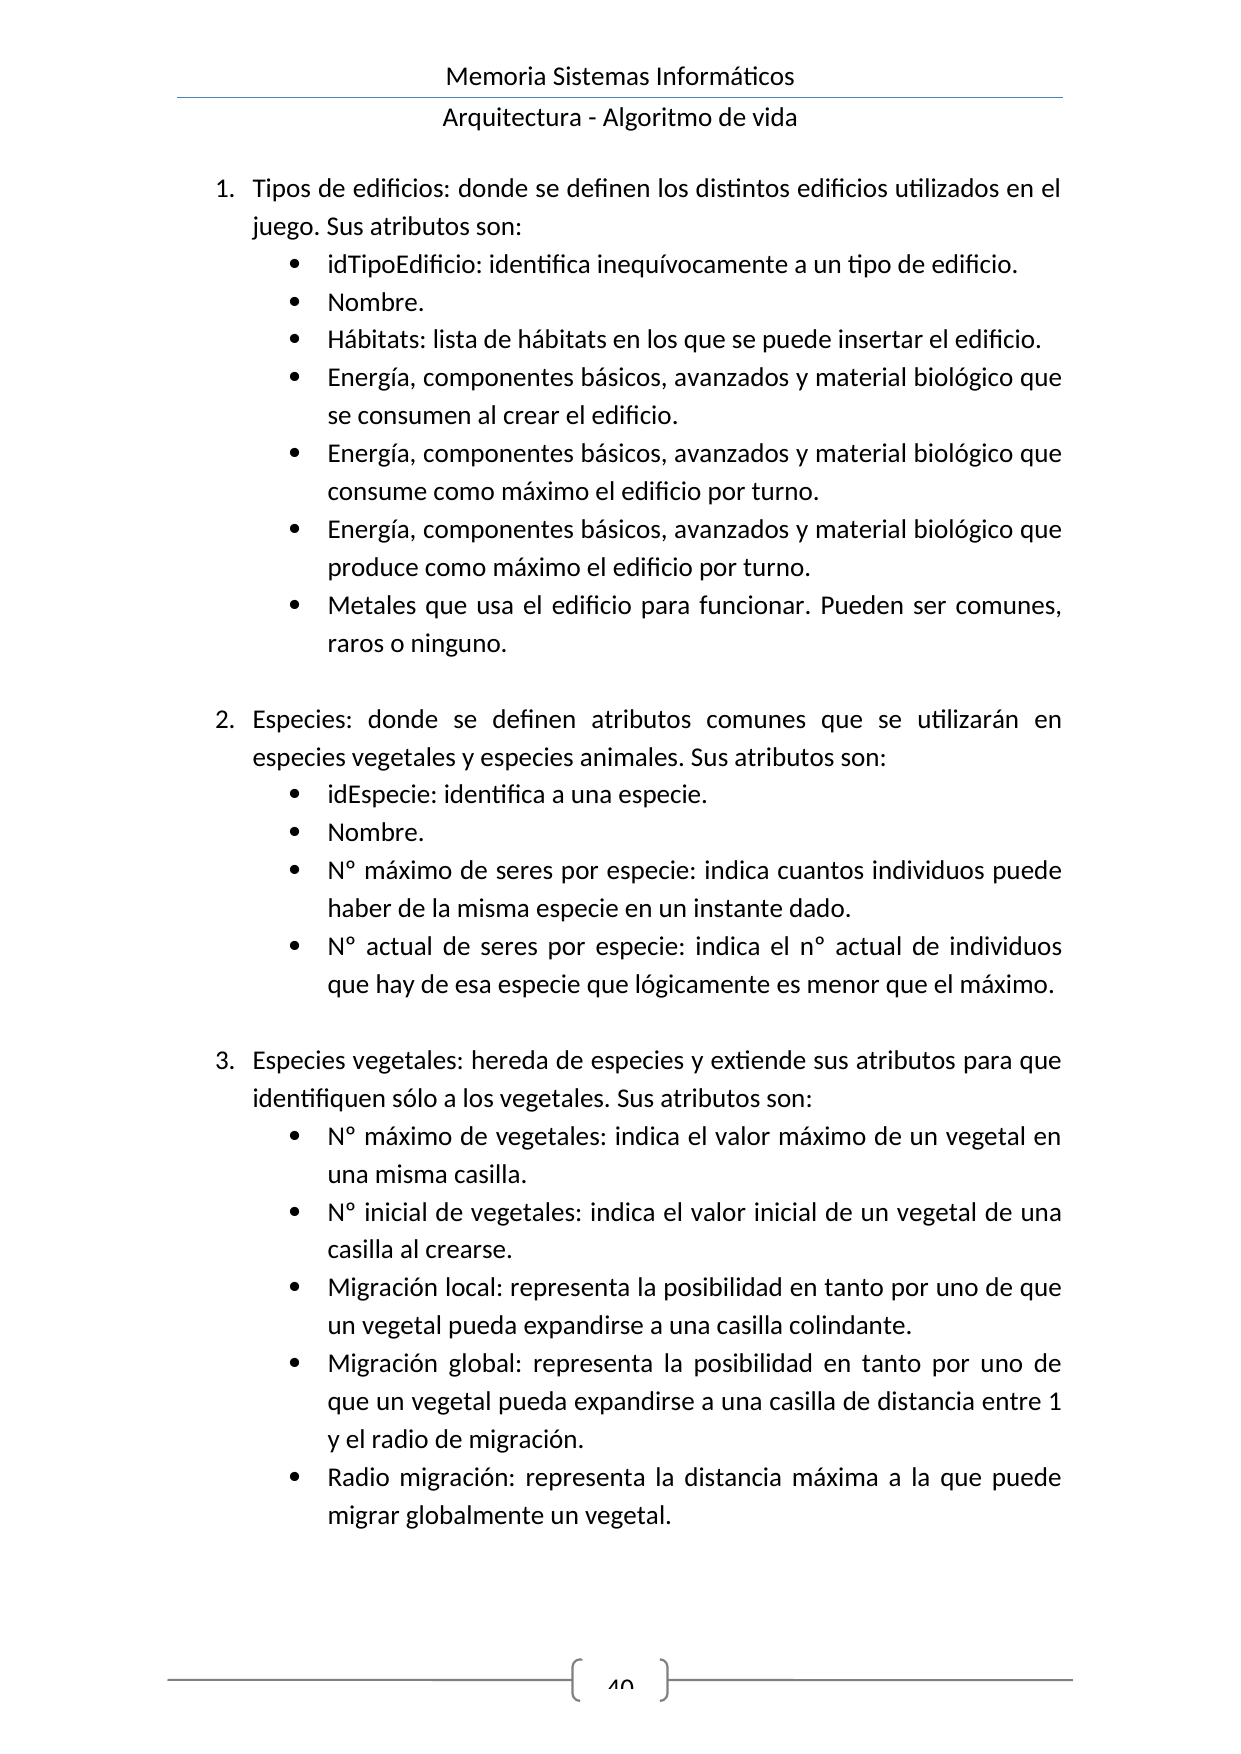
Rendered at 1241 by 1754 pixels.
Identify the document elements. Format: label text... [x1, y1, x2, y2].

list Energía, componentes básicos, avanzados y material biológico que produce como máximo el edificio por turno. [290, 512, 1063, 583]
list Energía, componentes básicos, avanzados y material biológico que se consumen al crear el edificio. [290, 361, 1063, 432]
list Especies: donde se definen atributos comunes que se utilizarán en especies vegetales y especies animales. Sus atributos son: [215, 702, 1063, 773]
list Tipos de edificios: donde se definen los distintos edificios utilizados en el juego. Sus atributos son: [215, 171, 1063, 242]
list Metales que usa el edificio para funcionar. Pueden ser comunes, raros o ninguno. [290, 588, 1063, 659]
list Hábitats: lista de hábitats en los que se puede insertar el edificio. [290, 323, 1063, 356]
list Nombre. [290, 816, 1063, 849]
list idTipoEdificio: identifica inequívocamente a un tipo de edificio. [290, 247, 1063, 280]
list Nº máximo de seres por especie: indica cuantos individuos puede haber de la misma especie en un instante dado. [290, 853, 1063, 924]
list Especies vegetales: hereda de especies y extiende sus atributos para que identifiquen sólo a los vegetales. Sus atributos son: [215, 1043, 1063, 1114]
list Energía, componentes básicos, avanzados y material biológico que consume como máximo el edificio por turno. [290, 436, 1063, 507]
list Nombre. [290, 285, 1063, 318]
list idEspecie: identifica a una especie. [290, 778, 1063, 811]
list Nº inicial de vegetales: indica el valor inicial de un vegetal de una casilla al crearse. [290, 1195, 1063, 1266]
list Radio migración: representa la distancia máxima a la que puede migrar globalmente un vegetal. [290, 1460, 1063, 1531]
list Nº actual de seres por especie: indica el nº actual de individuos que hay de esa especie que lógicamente es menor que el máximo. [290, 929, 1063, 1000]
list Migración global: representa la posibilidad en tanto por uno de que un vegetal pueda expandirse a una casilla de distancia entre 1 y el radio de migración. [290, 1346, 1063, 1455]
list Nº máximo de vegetales: indica el valor máximo de un vegetal en una misma casilla. [290, 1119, 1063, 1190]
list Migración local: representa la posibilidad en tanto por uno de que un vegetal pueda expandirse a una casilla colindante. [290, 1271, 1063, 1342]
